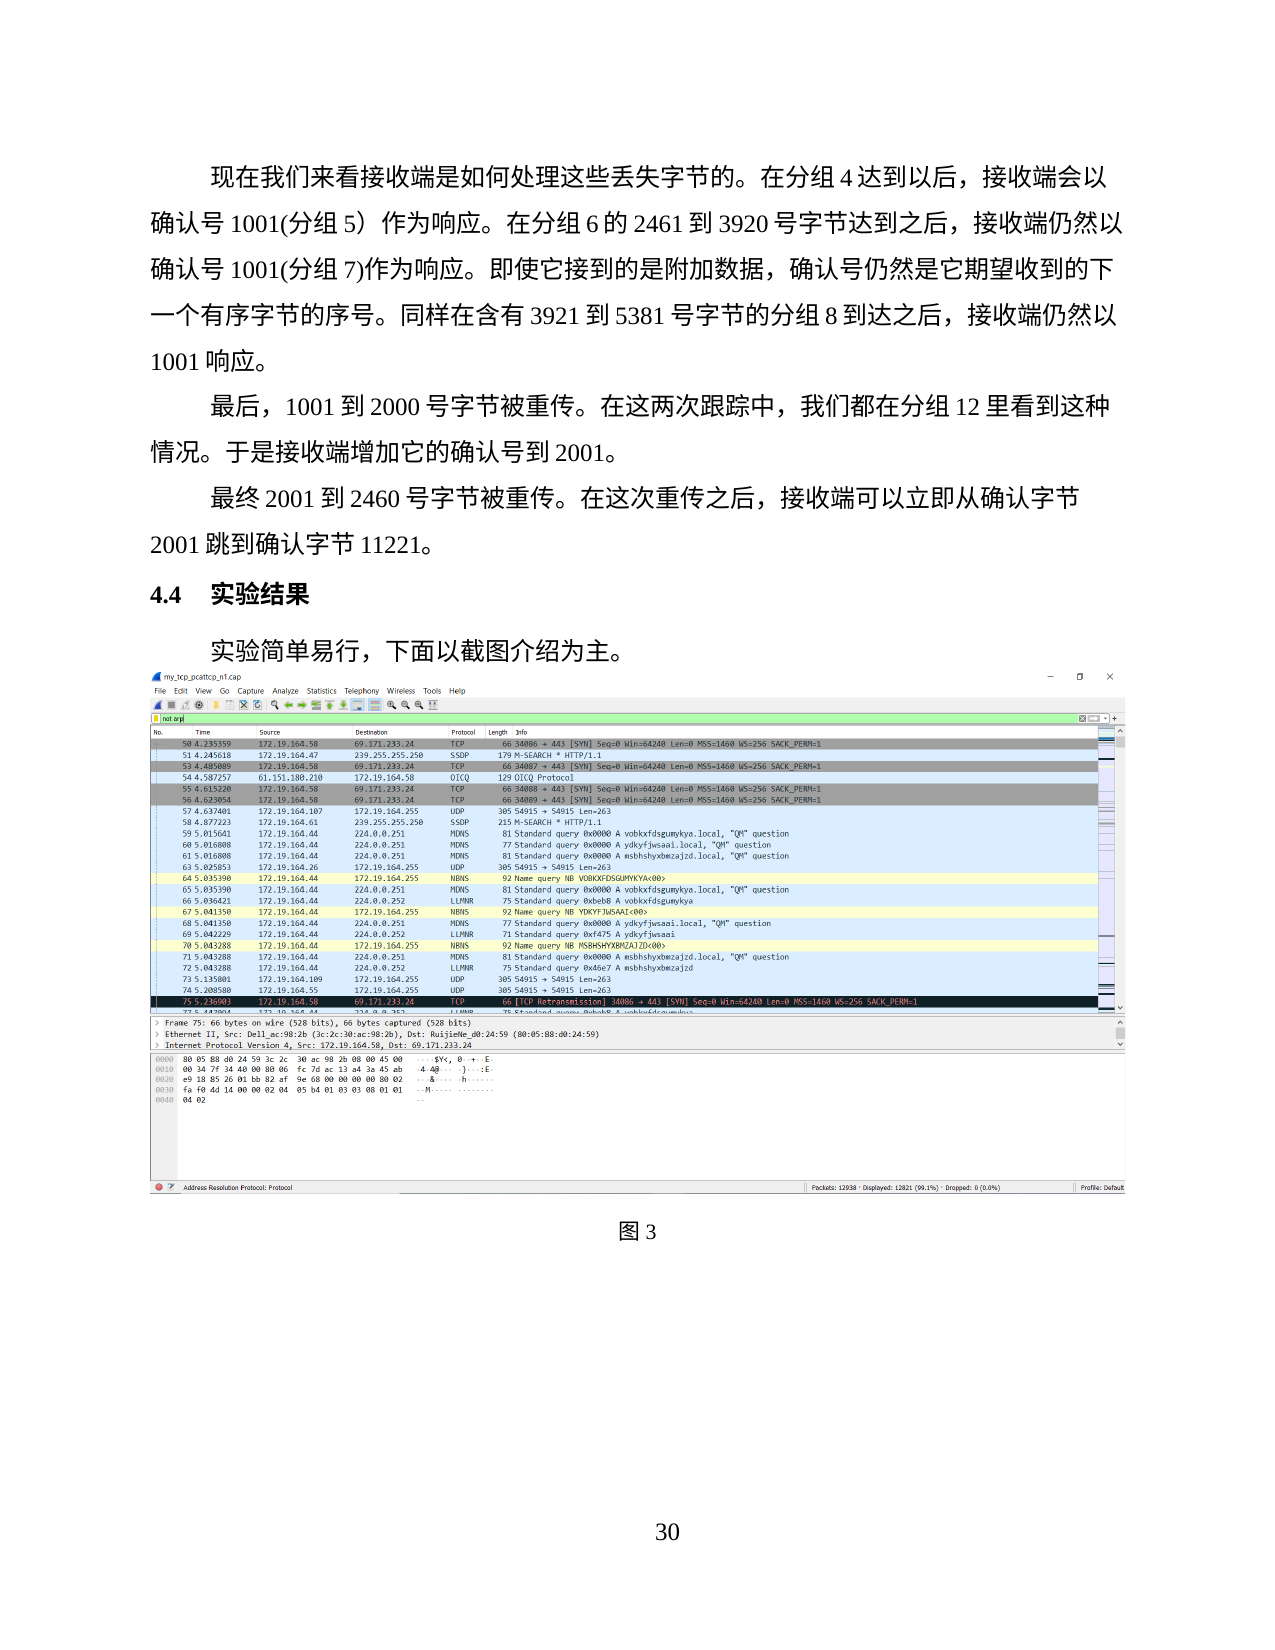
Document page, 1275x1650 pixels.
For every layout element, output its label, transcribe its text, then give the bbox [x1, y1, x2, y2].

text 最后，1001到2000号字节被重传。在这两次跟踪中，我们都在分组12里看到这种情况。于是接收端增加它的确认号到2001。 [150, 379, 1125, 471]
picture [150, 669, 1125, 1194]
text 现在我们来看接收端是如何处理这些丢失字节的。在分组4达到以后，接收端会以确认号1001(分组5）作为响应。在分组6的2461到3920号字节达到之后，接收端仍然以确认号1001(分组7)作为响应。即使它接到的是附加数据，确认号仍然是它期望收到的下一个有序字节的序号。同样在含有3921到5381号字节的分组8到达之后，接收端仍然以1001响应。 [150, 150, 1125, 379]
text 最终2001到2460号字节被重传。在这次重传之后，接收端可以立即从确认字节2001跳到确认字节11221。 [150, 471, 1125, 562]
text 实验简单易行，下面以截图介绍为主。 [150, 624, 1125, 669]
text 图 4 [150, 1214, 1125, 1246]
subtitle 实验结果 [150, 575, 1125, 611]
